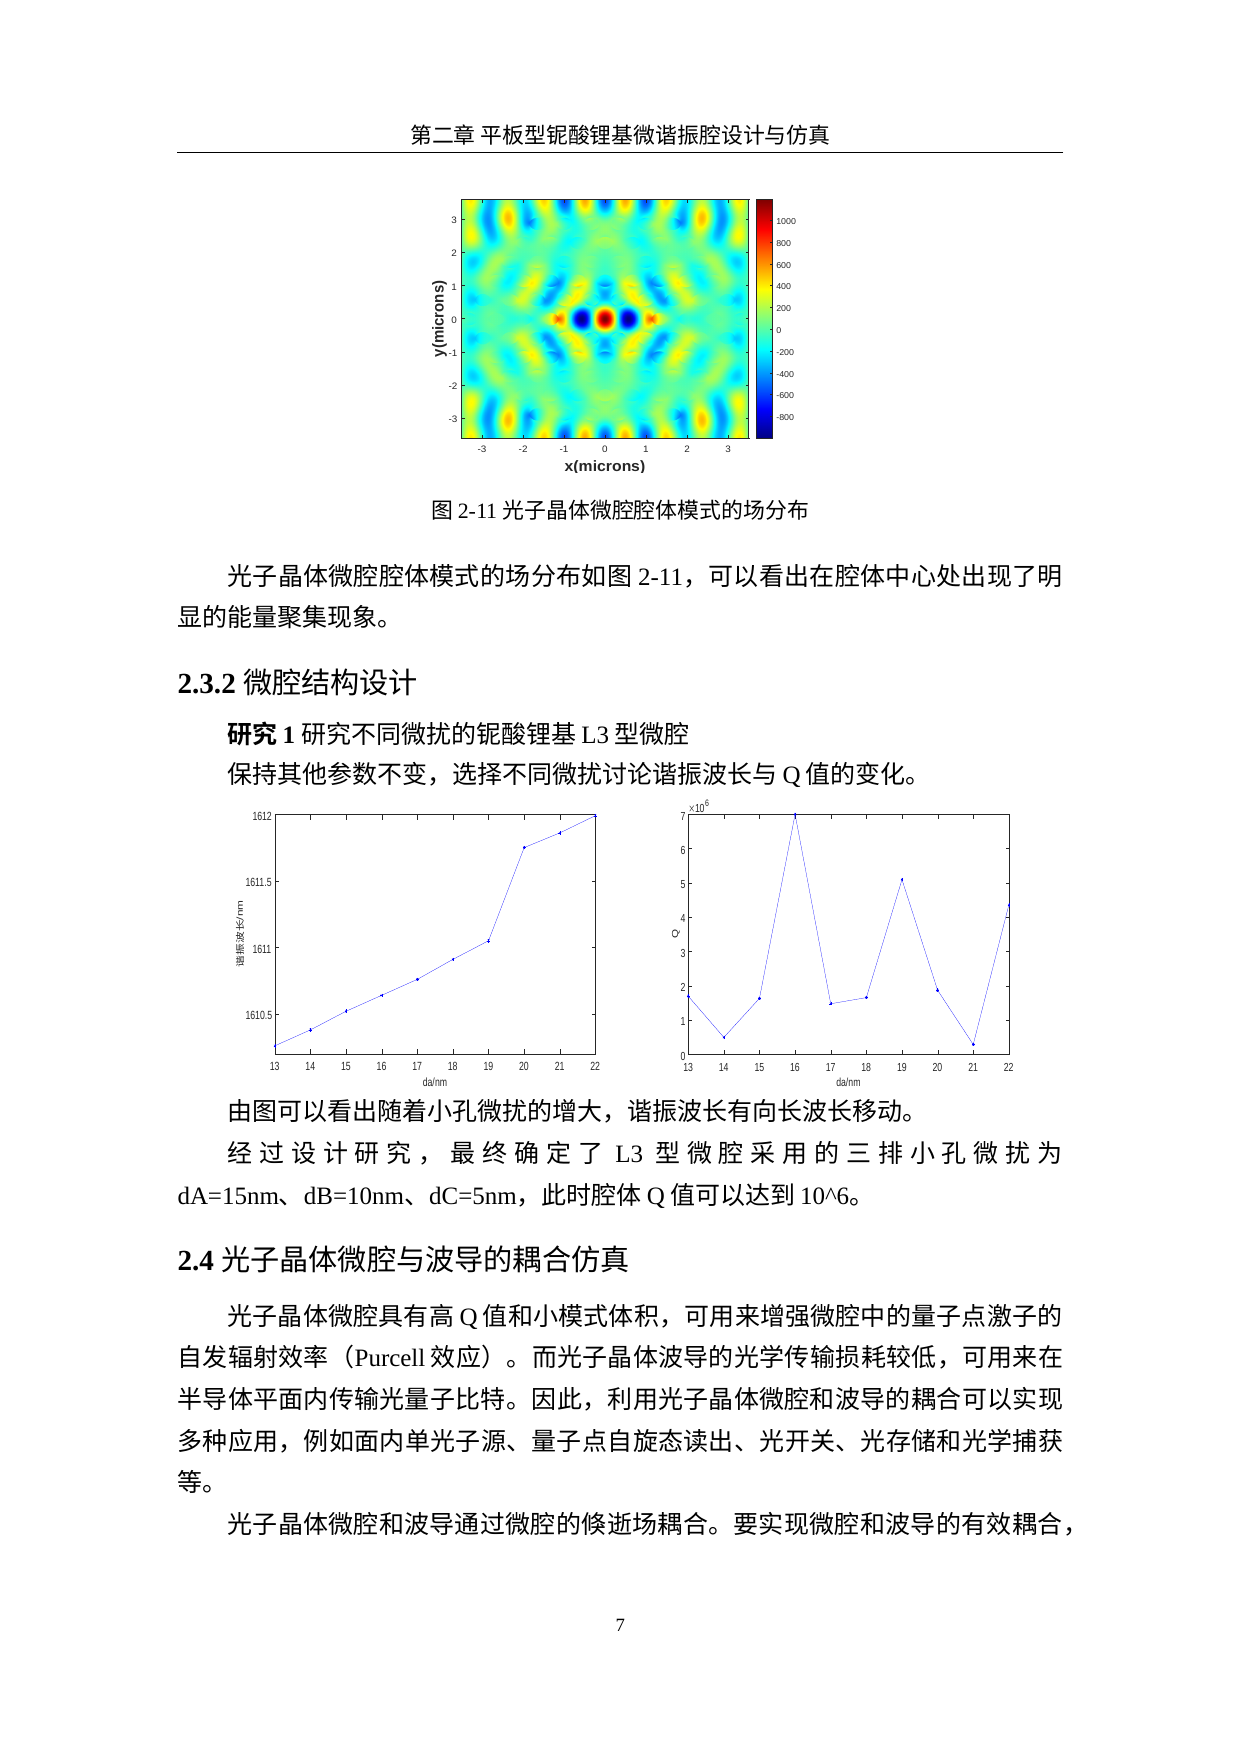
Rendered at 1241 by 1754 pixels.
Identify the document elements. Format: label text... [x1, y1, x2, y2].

text 光子晶体微腔腔体模式的场分布如图2-11，可以看出在腔体中心处出现了明显的能量聚集现象。 [177, 552, 1063, 635]
text 图2-11 光子晶体微腔腔体模式的场分布 [177, 485, 1063, 527]
text 由图可以看出随着小孔微扰的增大，谐振波长有向长波长移动。 [177, 1087, 1063, 1129]
text 光子晶体微腔具有高Q值和小模式体积，可用来增强微腔中的量子点激子的自发辐射效率（Purcell效应）。而光子晶体波导的光学传输损耗较低，可用来在半导体平面内传输光量子比特。因此，利用光子晶体微腔和波导的耦合可以实现多种应用，例如面内单光子源、量子点自旋态读出、光开关、光存储和光学捕获等。 [177, 1292, 1063, 1500]
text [177, 1500, 1063, 1542]
text 经过设计研究，最终确定了L3型微腔采用的三排小孔微扰为dA=15nm、dB=10nm、dC=5nm，此时腔体Q值可以达到10^6。 [177, 1129, 1063, 1212]
text 保持其他参数不变，选择不同微扰讨论谐振波长与Q值的变化。 [177, 750, 1063, 792]
text 2.4 光子晶体微腔与波导的耦合仿真 [177, 1237, 1063, 1279]
text 2.3.2 微腔结构设计 [177, 660, 1063, 702]
text 研究1 研究不同微扰的铌酸锂基L3型微腔 [177, 714, 1063, 750]
